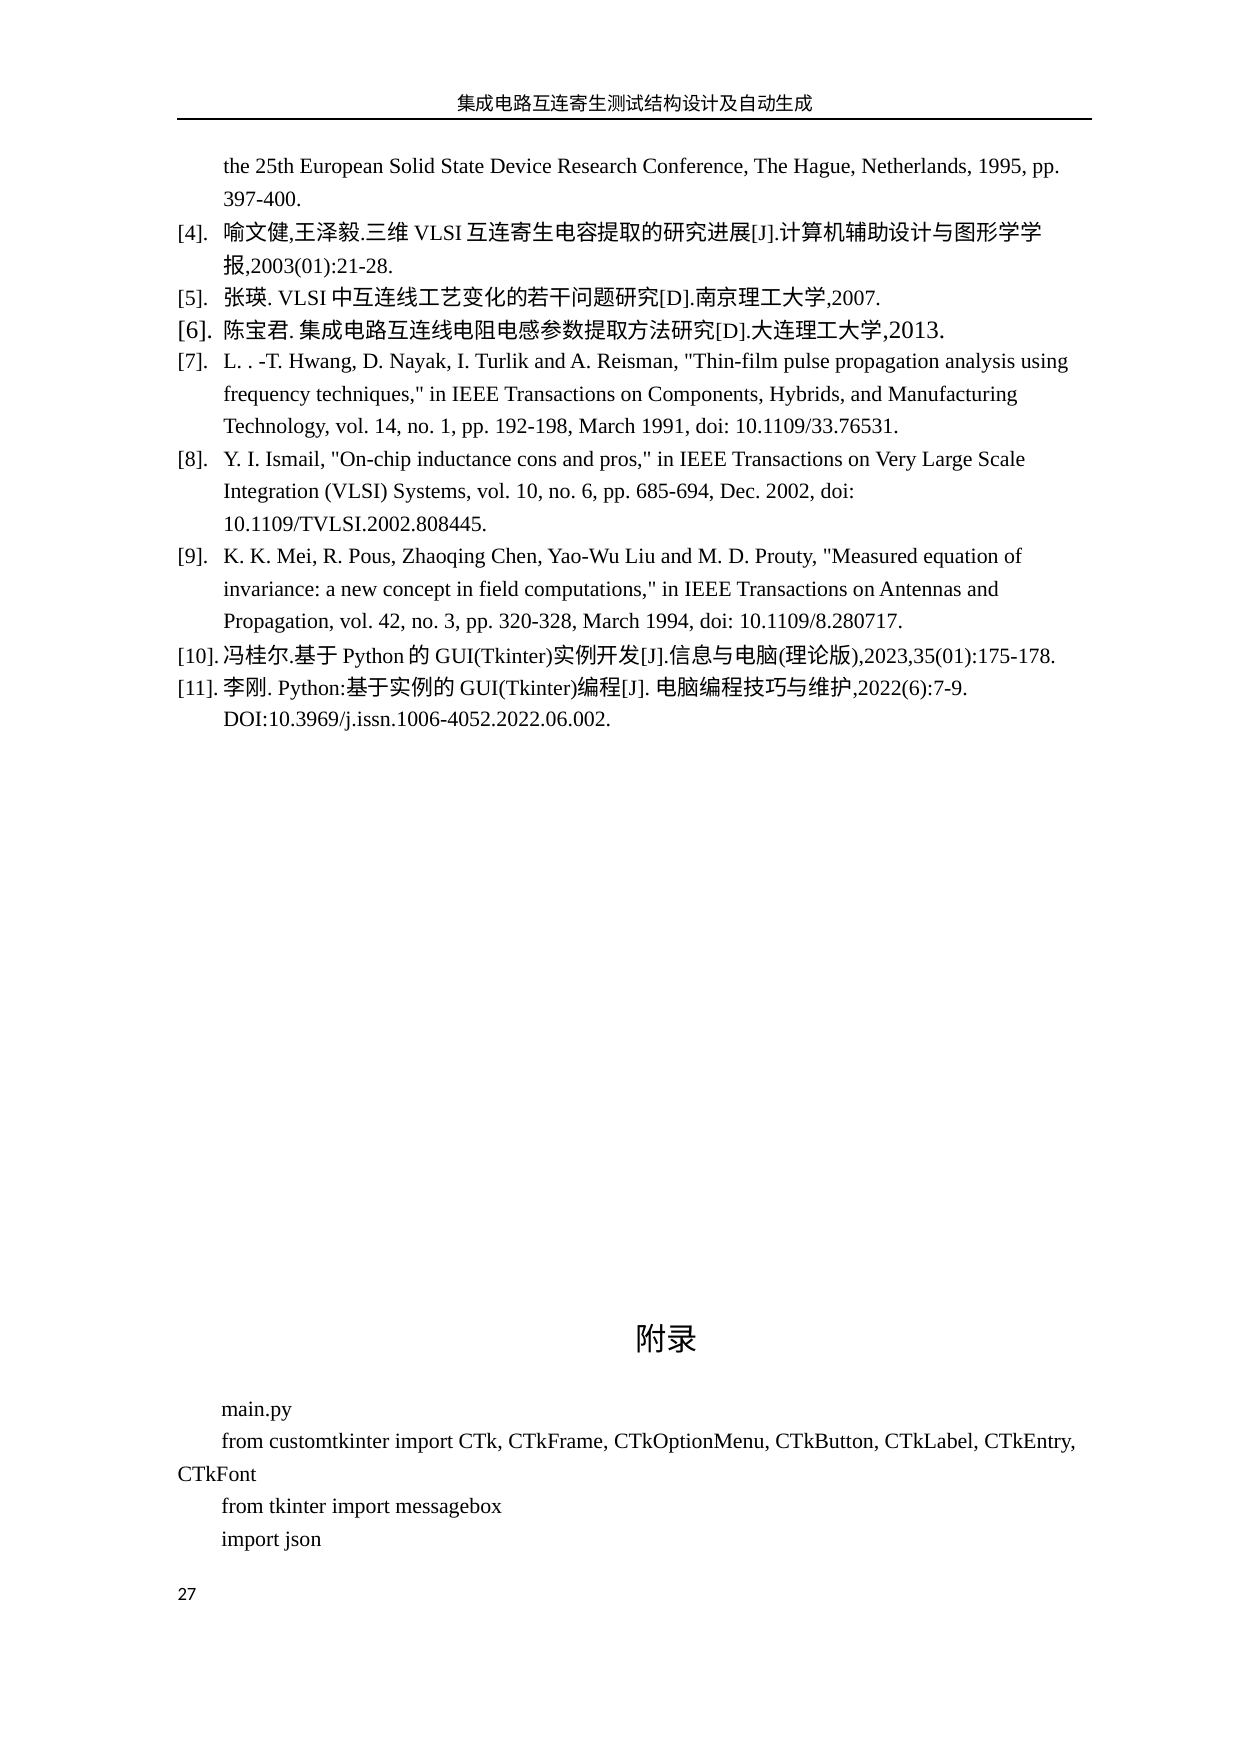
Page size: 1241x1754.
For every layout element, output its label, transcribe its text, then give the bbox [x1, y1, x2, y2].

text 附录 [177, 1304, 1092, 1369]
text main.py [177, 1392, 1092, 1424]
list 李刚. Python:基于实例的GUI(Tkinter)编程[J]. 电脑编程技巧与维护,2022(6):7-9. DOI:10.3969/j.issn.1006-4052.2022.06.002. [177, 670, 1092, 735]
list 冯桂尔.基于Python的GUI(Tkinter)实例开发[J].信息与电脑(理论版),2023,35(01):175-178. [177, 637, 1092, 670]
list 张瑛. VLSI中互连线工艺变化的若干问题研究[D].南京理工大学,2007. [177, 280, 1092, 312]
list L. . -T. Hwang, D. Nayak, I. Turlik and A. Reisman, "Thin-film pulse propagation analysis using frequency techniques," in IEEE Transactions on Components, Hybrids, and Manufacturing Technology, vol. 14, no. 1, pp. 192-198, March 1991, doi: 10.1109/33.76531. [177, 345, 1092, 442]
text from tkinter import messagebox [177, 1489, 1092, 1522]
list K. K. Mei, R. Pous, Zhaoqing Chen, Yao-Wu Liu and M. D. Prouty, "Measured equation of invariance: a new concept in field computations," in IEEE Transactions on Antennas and Propagation, vol. 42, no. 3, pp. 320-328, March 1994, doi: 10.1109/8.280717. [177, 540, 1092, 637]
list 陈宝君. 集成电路互连线电阻电感参数提取方法研究[D].大连理工大学,2013. [177, 312, 1092, 345]
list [177, 150, 1092, 215]
list Y. I. Ismail, "On-chip inductance cons and pros," in IEEE Transactions on Very Large Scale Integration (VLSI) Systems, vol. 10, no. 6, pp. 685-694, Dec. 2002, doi: 10.1109/TVLSI.2002.808445. [177, 442, 1092, 540]
list 喻文健,王泽毅.三维VLSI互连寄生电容提取的研究进展[J].计算机辅助设计与图形学学报,2003(01):21-28. [177, 215, 1092, 280]
text from customtkinter import CTk, CTkFrame, CTkOptionMenu, CTkButton, CTkLabel, CTkEntry, CTkFont [177, 1424, 1092, 1489]
text import json [177, 1522, 1092, 1554]
